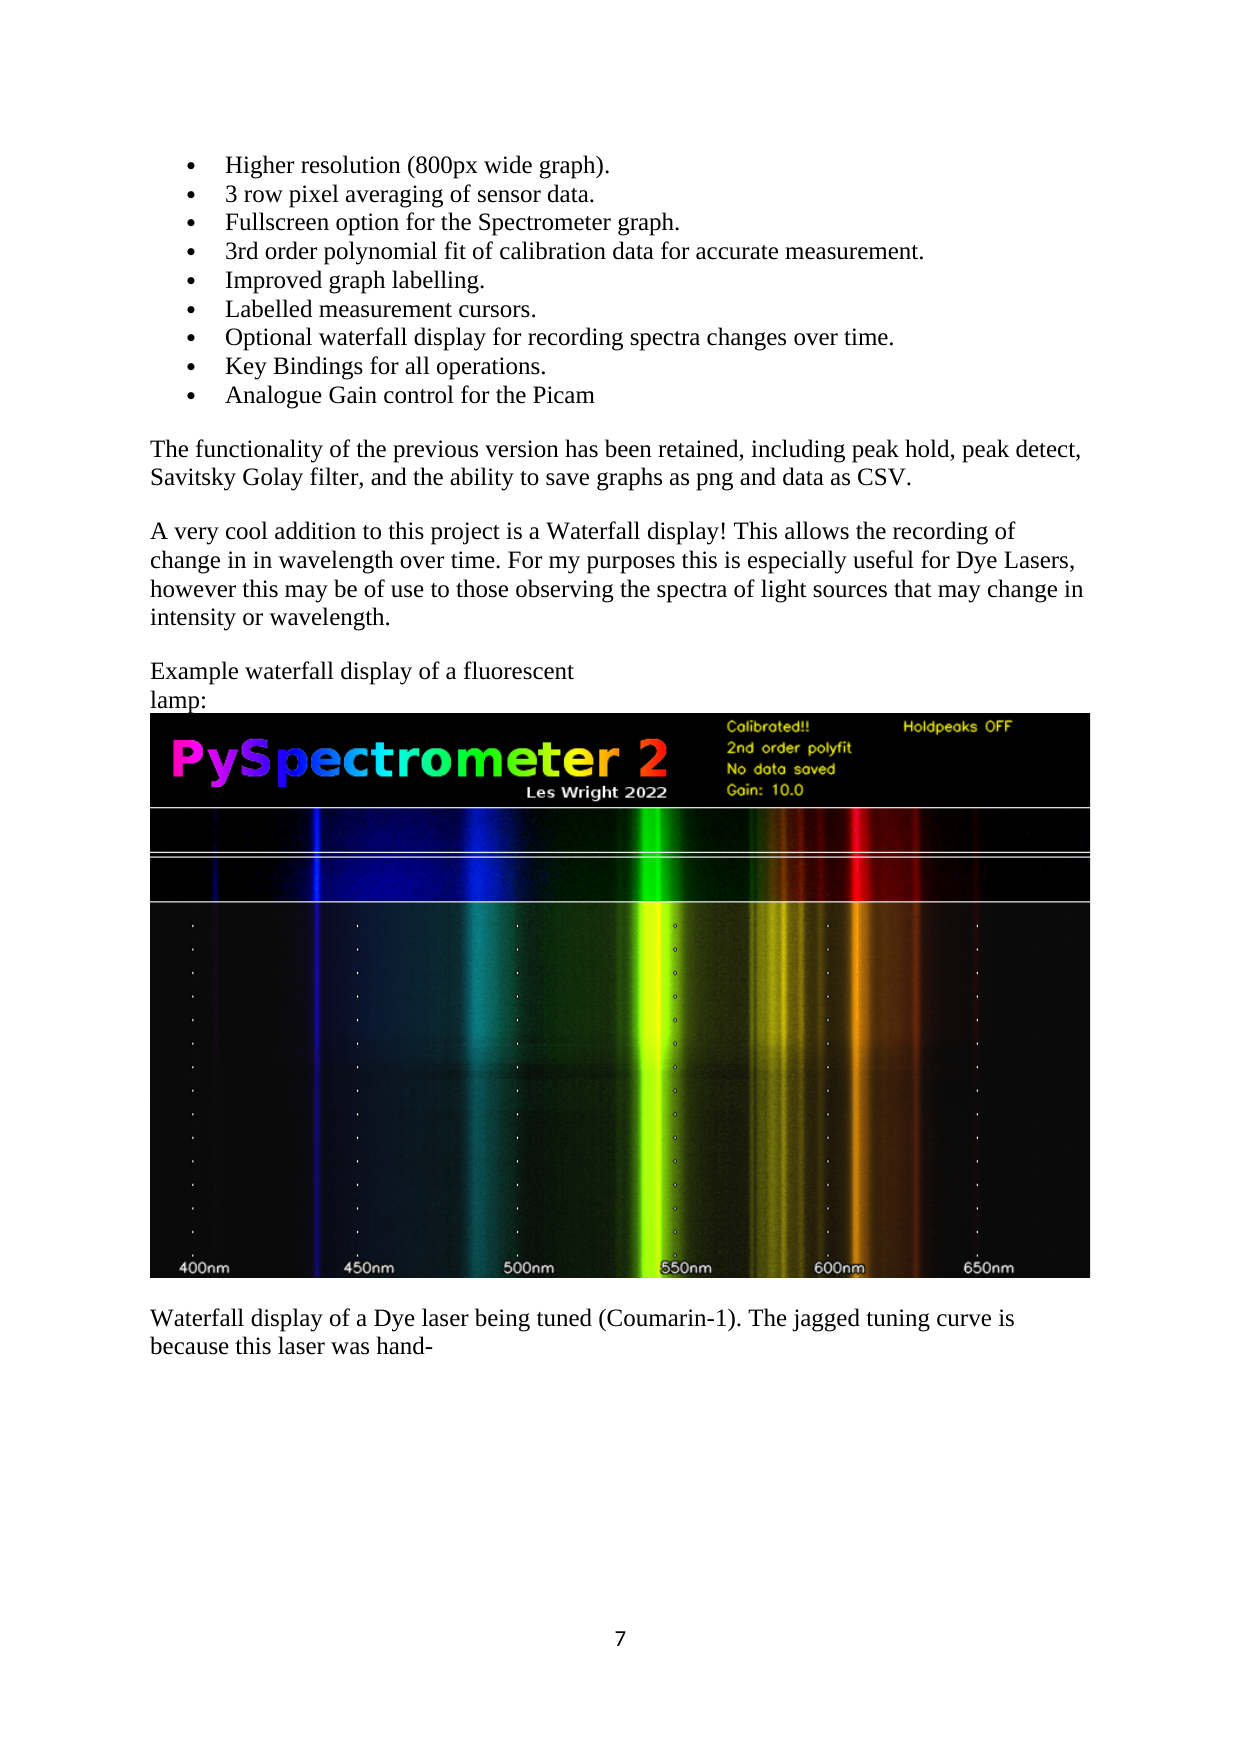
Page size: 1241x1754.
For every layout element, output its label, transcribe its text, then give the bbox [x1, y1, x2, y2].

list Optional waterfall display for recording spectra changes over time. [187, 322, 1090, 351]
list Fullscreen option for the Spectrometer graph. [187, 207, 1090, 236]
text Example waterfall display of a fluorescent lamp: [150, 656, 1090, 713]
text A very cool addition to this project is a Waterfall display! This allows the recording of change in in wavelength over time. For my purposes this is especially useful for Dye Lasers, however this may be of use to those observing the spectra of light sources that may change in intensity or wavelength. [150, 516, 1090, 631]
list Key Bindings for all operations. [187, 351, 1090, 380]
list Analogue Gain control for the Picam [187, 380, 1090, 409]
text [150, 1303, 1090, 1360]
picture [150, 713, 1091, 1278]
list Labelled measurement cursors. [187, 294, 1090, 322]
list 3rd order polynomial fit of calibration data for accurate measurement. [187, 236, 1090, 265]
list 3 row pixel averaging of sensor data. [187, 179, 1090, 207]
list Improved graph labelling. [187, 265, 1090, 294]
text The functionality of the previous version has been retained, including peak hold, peak detect, Savitsky Golay filter, and the ability to save graphs as png and data as CSV. [150, 434, 1090, 491]
list Higher resolution (800px wide graph). [187, 150, 1090, 179]
